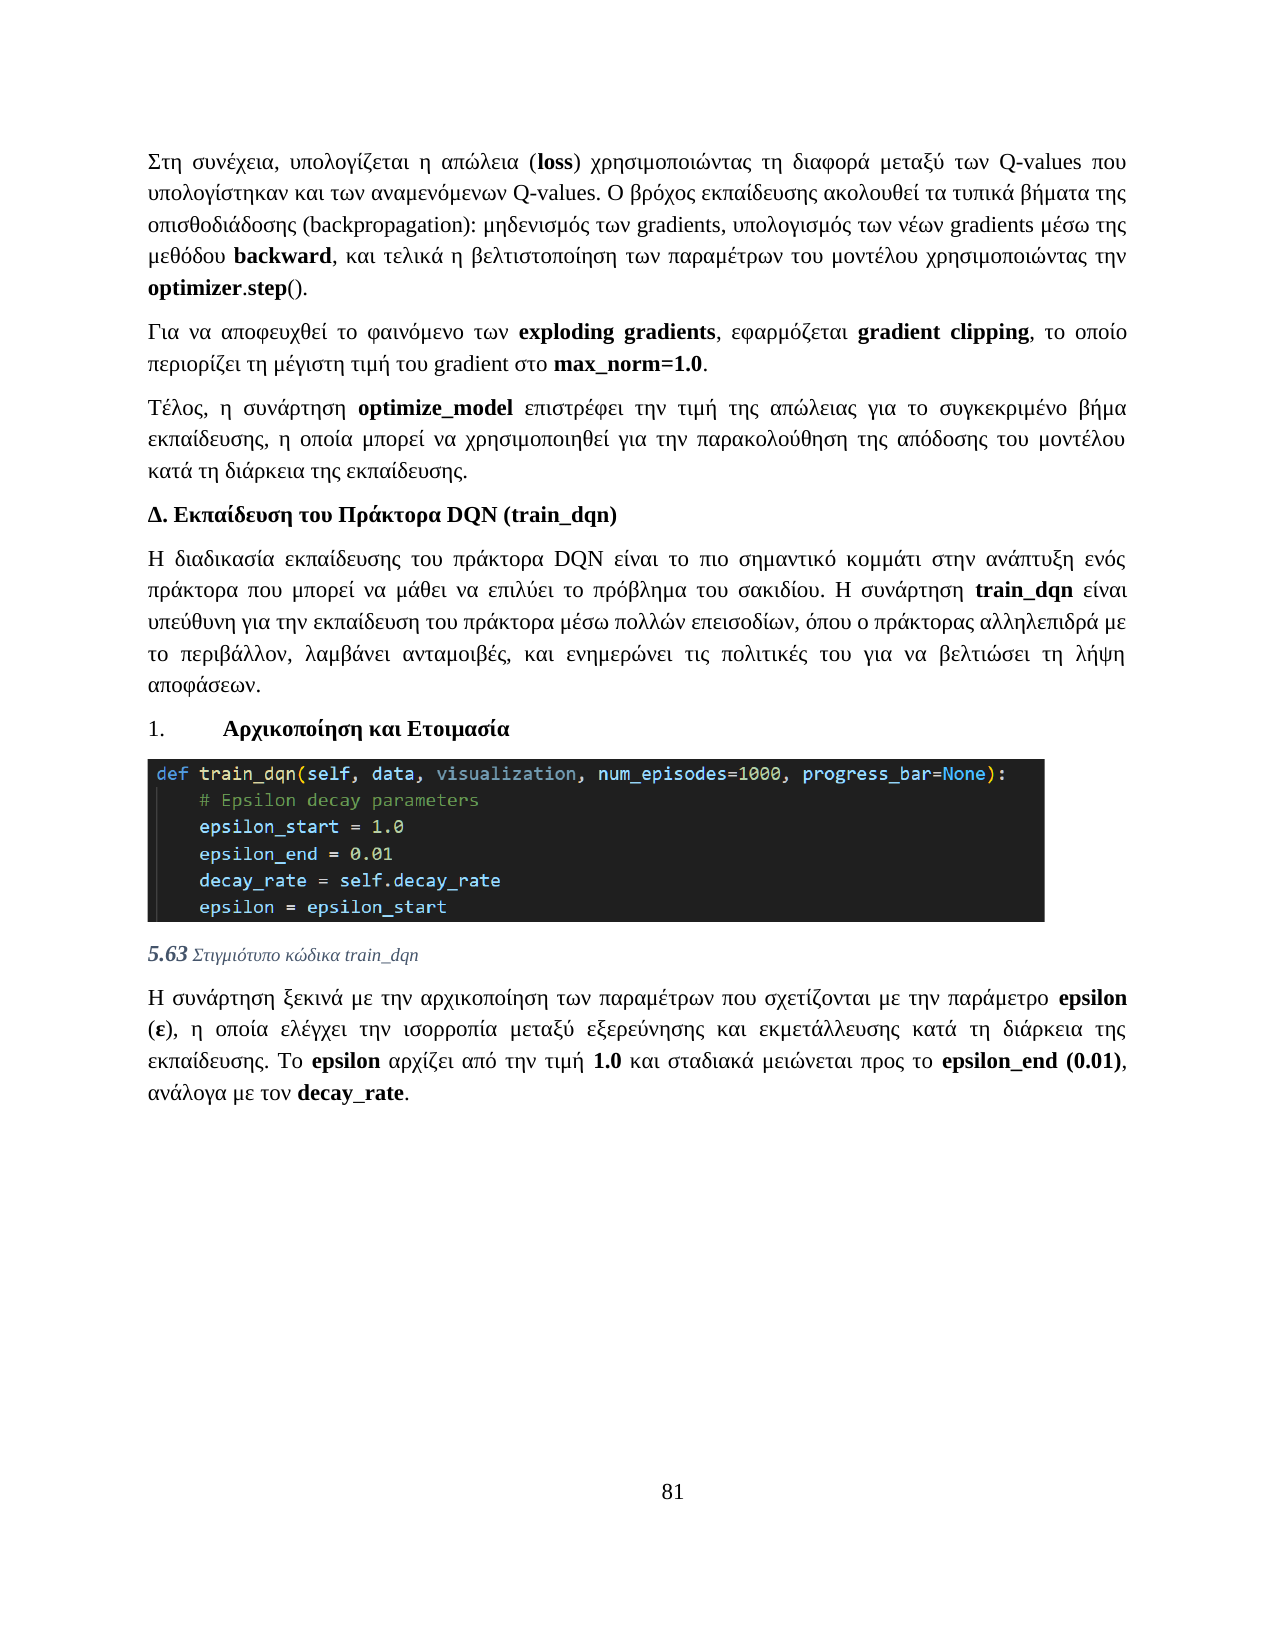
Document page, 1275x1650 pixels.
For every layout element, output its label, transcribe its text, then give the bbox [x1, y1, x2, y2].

list Αρχικοποίηση και Ετοιμασία [148, 715, 1127, 742]
text Δ. Εκπαίδευση του Πράκτορα DQN (train_dqn) [148, 501, 1127, 527]
text Η συνάρτηση ξεκινά με την αρχικοποίηση των παραμέτρων που σχετίζονται με την παράμετρο epsilon (ε), η οποία ελέγχει την ισορροπία μεταξύ εξερεύνησης και εκμετάλλευσης κατά τη διάρκεια της εκπαίδευσης. Το epsilon αρχίζει από την τιμή 1.0 και σταδιακά μειώνεται προς το epsilon_end (0.01), ανάλογα με τον decay_rate. [148, 984, 1127, 1105]
text Για να αποφευχθεί το φαινόμενο των exploding gradients, εφαρμόζεται gradient clipping, το οποίο περιορίζει τη μέγιστη τιμή του gradient στο max_norm=1.0. [148, 318, 1127, 376]
text Στη συνέχεια, υπολογίζεται η απώλεια (loss) χρησιμοποιώντας τη διαφορά μεταξύ των Q-values που υπολογίστηκαν και των αναμενόμενων Q-values. Ο βρόχος εκπαίδευσης ακολουθεί τα τυπικά βήματα της οπισθοδιάδοσης (backpropagation): μηδενισμός των gradients, υπολογισμός των νέων gradients μέσω της μεθόδου backward, και τελικά η βελτιστοποίηση των παραμέτρων του μοντέλου χρησιμοποιώντας την optimizer.step(). [148, 148, 1127, 300]
text 5.63 Στιγμιότυπο κώδικα train_dqn [148, 940, 1127, 966]
picture [147, 759, 1045, 922]
text Η διαδικασία εκπαίδευσης του πράκτορα DQN είναι το πιο σημαντικό κομμάτι στην ανάπτυξη ενός πράκτορα που μπορεί να μάθει να επιλύει το πρόβλημα του σακιδίου. Η συνάρτηση train_dqn είναι υπεύθυνη για την εκπαίδευση του πράκτορα μέσω πολλών επεισοδίων, όπου ο πράκτορας αλληλεπιδρά με το περιβάλλον, λαμβάνει ανταμοιβές, και ενημερώνει τις πολιτικές του για να βελτιώσει τη λήψη αποφάσεων. [148, 545, 1127, 697]
text Τέλος, η συνάρτηση optimize_model επιστρέφει την τιμή της απώλειας για το συγκεκριμένο βήμα εκπαίδευσης, η οποία μπορεί να χρησιμοποιηθεί για την παρακολούθηση της απόδοσης του μοντέλου κατά τη διάρκεια της εκπαίδευσης. [148, 394, 1127, 483]
